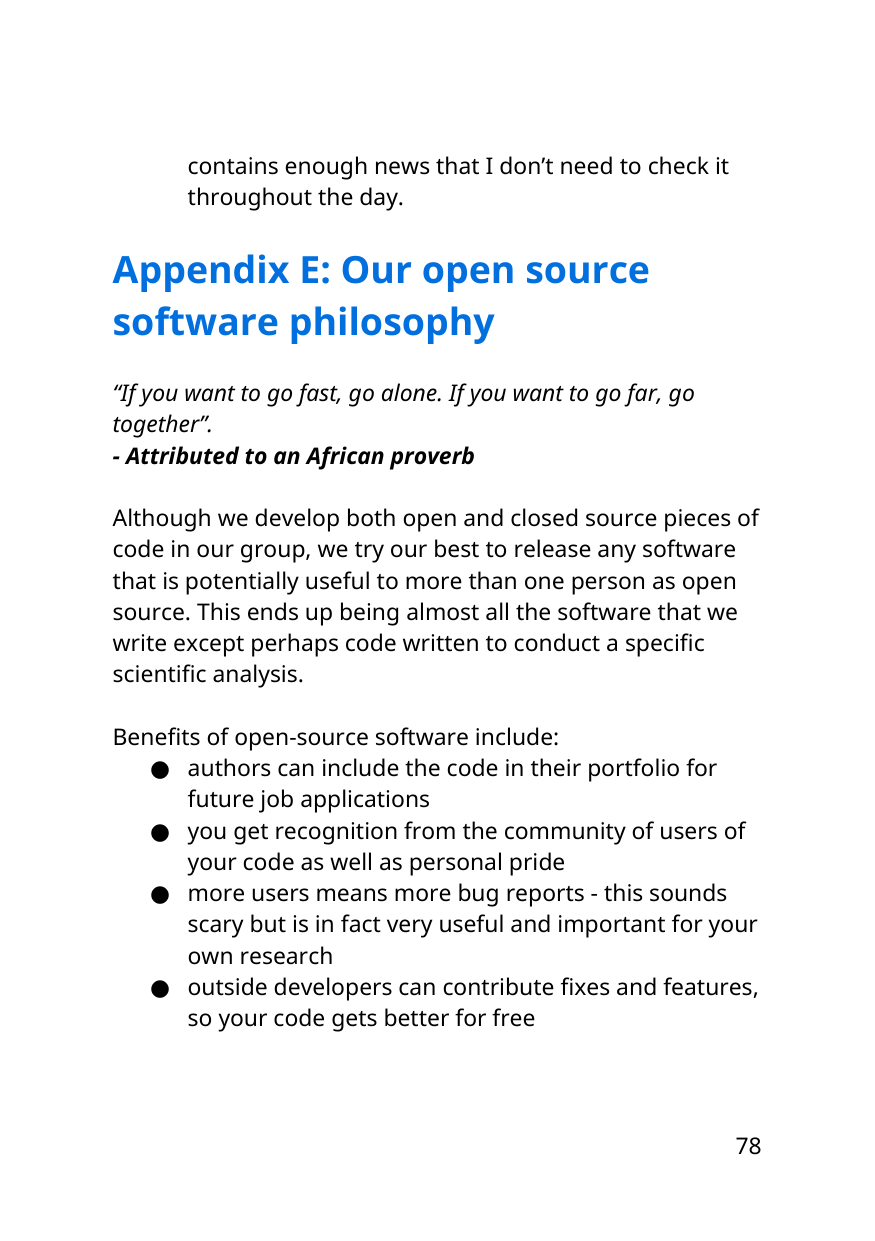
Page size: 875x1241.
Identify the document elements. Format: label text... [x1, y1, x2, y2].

list authors can include the code in their portfolio for future job applications [150, 752, 762, 814]
subtitle Appendix E: Our open source software philosophy [112, 244, 762, 346]
text Although we develop both open and closed source pieces of code in our group, we try our best to release any software that is potentially useful to more than one person as open source. This ends up being almost all the software that we write except perhaps code written to conduct a specific scientific analysis. [112, 502, 762, 689]
text “If you want to go fast, go alone. If you want to go far, go together”. [112, 377, 762, 439]
text - Attributed to an African proverb [112, 439, 762, 471]
list more users means more bug reports - this sounds scary but is in fact very useful and important for your own research [150, 877, 762, 971]
text Benefits of open-source software include: [112, 721, 762, 752]
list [150, 150, 762, 212]
list outside developers can contribute fixes and features, so your code gets better for free [150, 971, 762, 1033]
list you get recognition from the community of users of your code as well as personal pride [150, 814, 762, 877]
